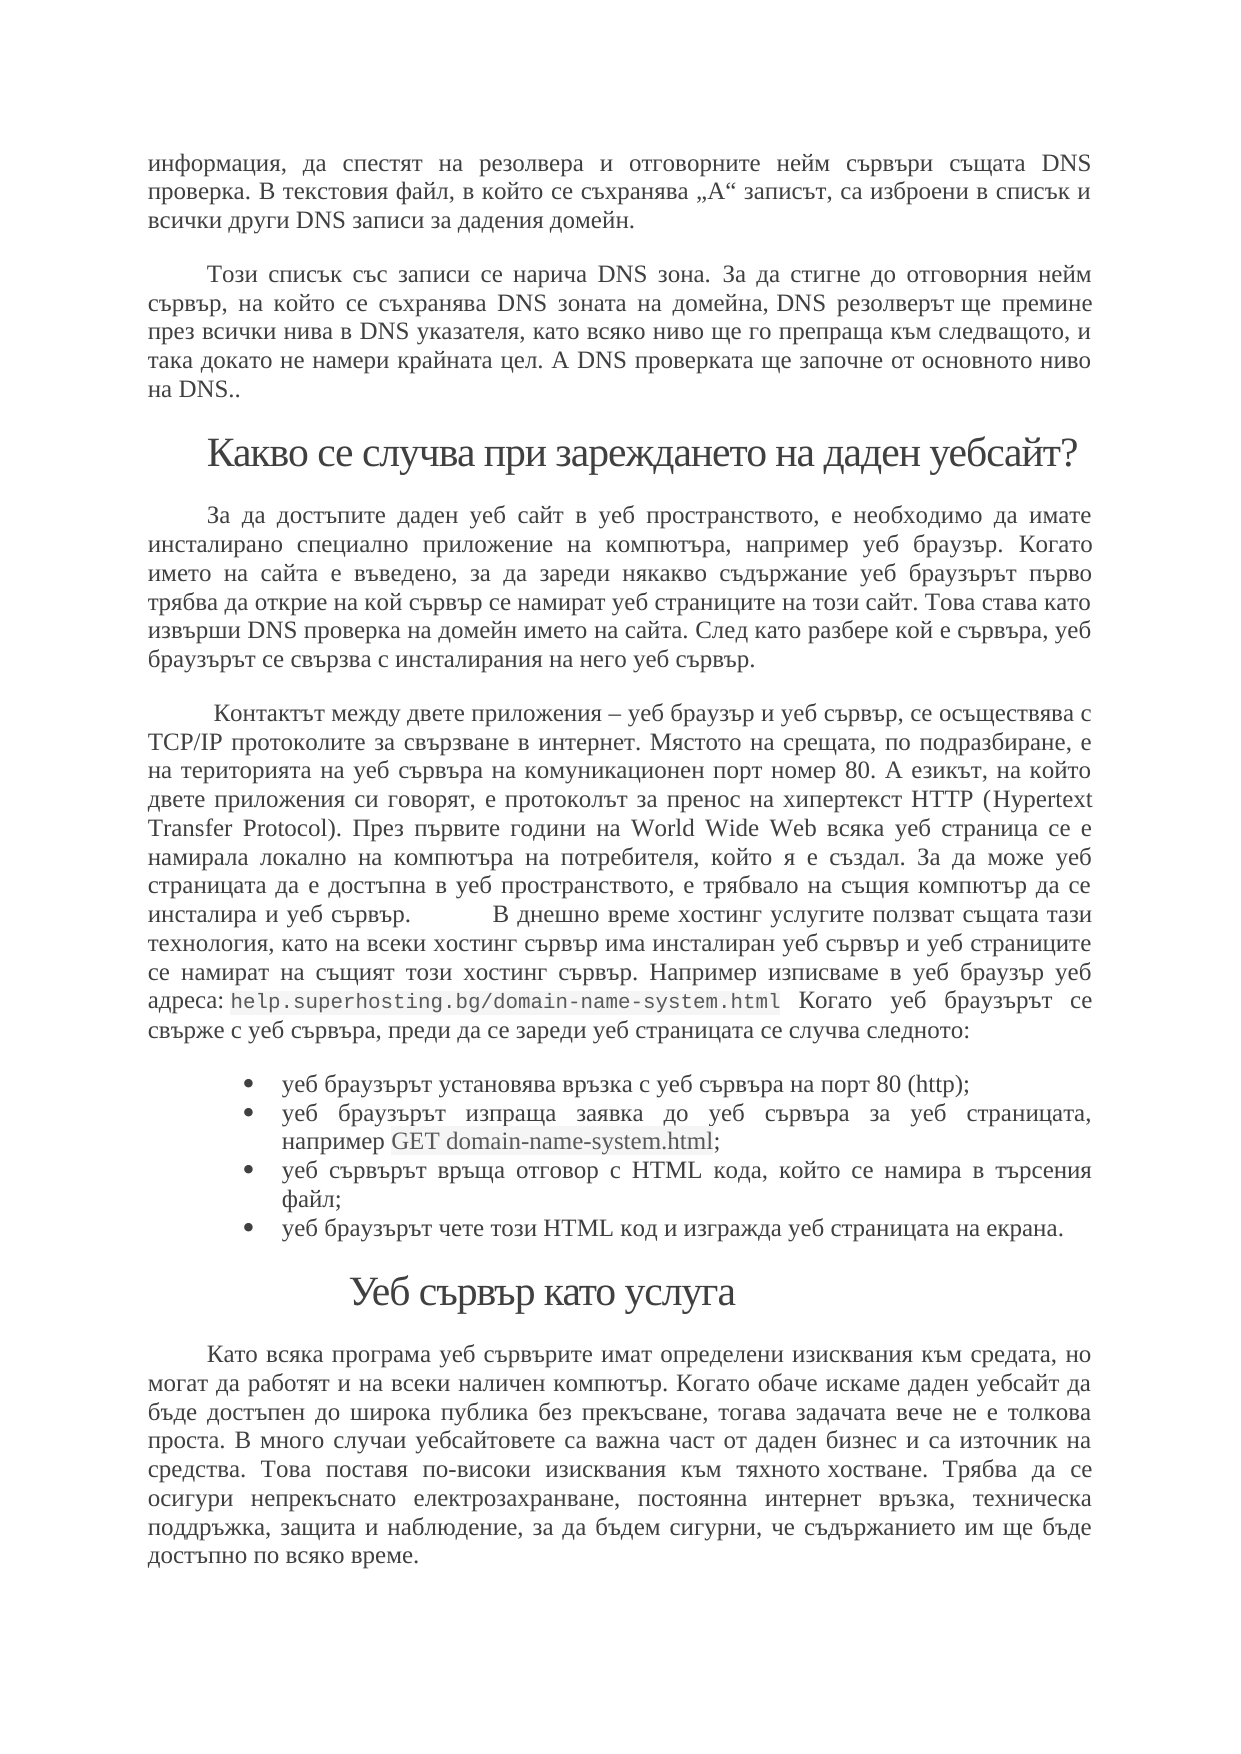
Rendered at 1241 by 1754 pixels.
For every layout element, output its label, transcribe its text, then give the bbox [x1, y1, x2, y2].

text Като всяка програма уеб сървърите имат определени изисквания към средата, но могат да работят и на всеки наличен компютър. Когато обаче искаме даден уебсайт да бъде достъпен до широка публика без прекъсване, тогава задачата вече не е толкова проста. В много случаи уебсайтовете са важна част от даден бизнес и са източник на средства. Това поставя по-високи изисквания към тяхното хостване. Трябва да се осигури непрекъснато електрозахранване, постоянна интернет връзка, техническа поддръжка, защита и наблюдение, за да бъдем сигурни, че съдържанието им ще бъде достъпно по всяко време. [148, 1339, 1093, 1569]
subtitle Какво се случва при зареждането на даден уебсайт? [148, 428, 1093, 476]
subtitle Уеб сървър като услуга [148, 1266, 1093, 1314]
list уеб браузърът изпраща заявка до уеб сървъра за уеб страницата, например GET domain-name-system.html; [244, 1098, 1093, 1155]
list уеб браузърът установява връзка с уеб сървъра на порт 80 (http); [244, 1069, 1093, 1098]
list уеб сървърът връща отговор с HTML кода, който се намира в търсения файл; [244, 1155, 1093, 1213]
list уеб браузърът чете този HTML код и изгражда уеб страницата на екрана. [244, 1213, 1093, 1241]
text Контактът между двете приложения – уеб браузър и уеб сървър, се осъществява с TCP/IP протоколите за свързване в интернет. Мястото на срещата, по подразбиране, е на територията на уеб сървъра на комуникационен порт номер 80. А езикът, на който двете приложения си говорят, е протоколът за пренос на хипертекст HTTP (Hypertext Transfer Protocol). През първите години на World Wide Web всяка уеб страница се е намирала локално на компютъра на потребителя, който я е създал. За да може уеб страницата да е достъпна в уеб пространството, е трябвало на същия компютър да се инсталира и уеб сървър. В днешно време хостинг услугите ползват същата тази технология, като на всеки хостинг сървър има инсталиран уеб сървър и уеб страниците се намират на същият този хостинг сървър. Например изписваме в уеб браузър уеб адреса: help.superhosting.bg/domain-name-system.html Когато уеб браузърът се свърже с уеб сървъра, преди да се зареди уеб страницата се случва следното: [148, 698, 1093, 1044]
text Този списък със записи се нарича DNS зона. За да стигне до отговорния нейм сървър, на който се съхранява DNS зоната на домейна, DNS резолверът ще премине през всички нива в DNS указателя, като всяко ниво ще го препраща към следващото, и така докато не намери крайната цел. А DNS проверката ще започне от основното ниво на DNS.. [148, 259, 1093, 403]
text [148, 148, 1093, 234]
text За да достъпите даден уеб сайт в уеб пространството, е необходимо да имате инсталирано специално приложение на компютъра, например уеб браузър. Когато името на сайта е въведено, за да зареди някакво съдържание уеб браузърът първо трябва да открие на кой сървър се намират уеб страниците на този сайт. Това става като извърши DNS проверка на домейн името на сайта. След като разбере кой е сървъра, уеб браузърът се свързва с инсталирания на него уеб сървър. [148, 501, 1093, 673]
